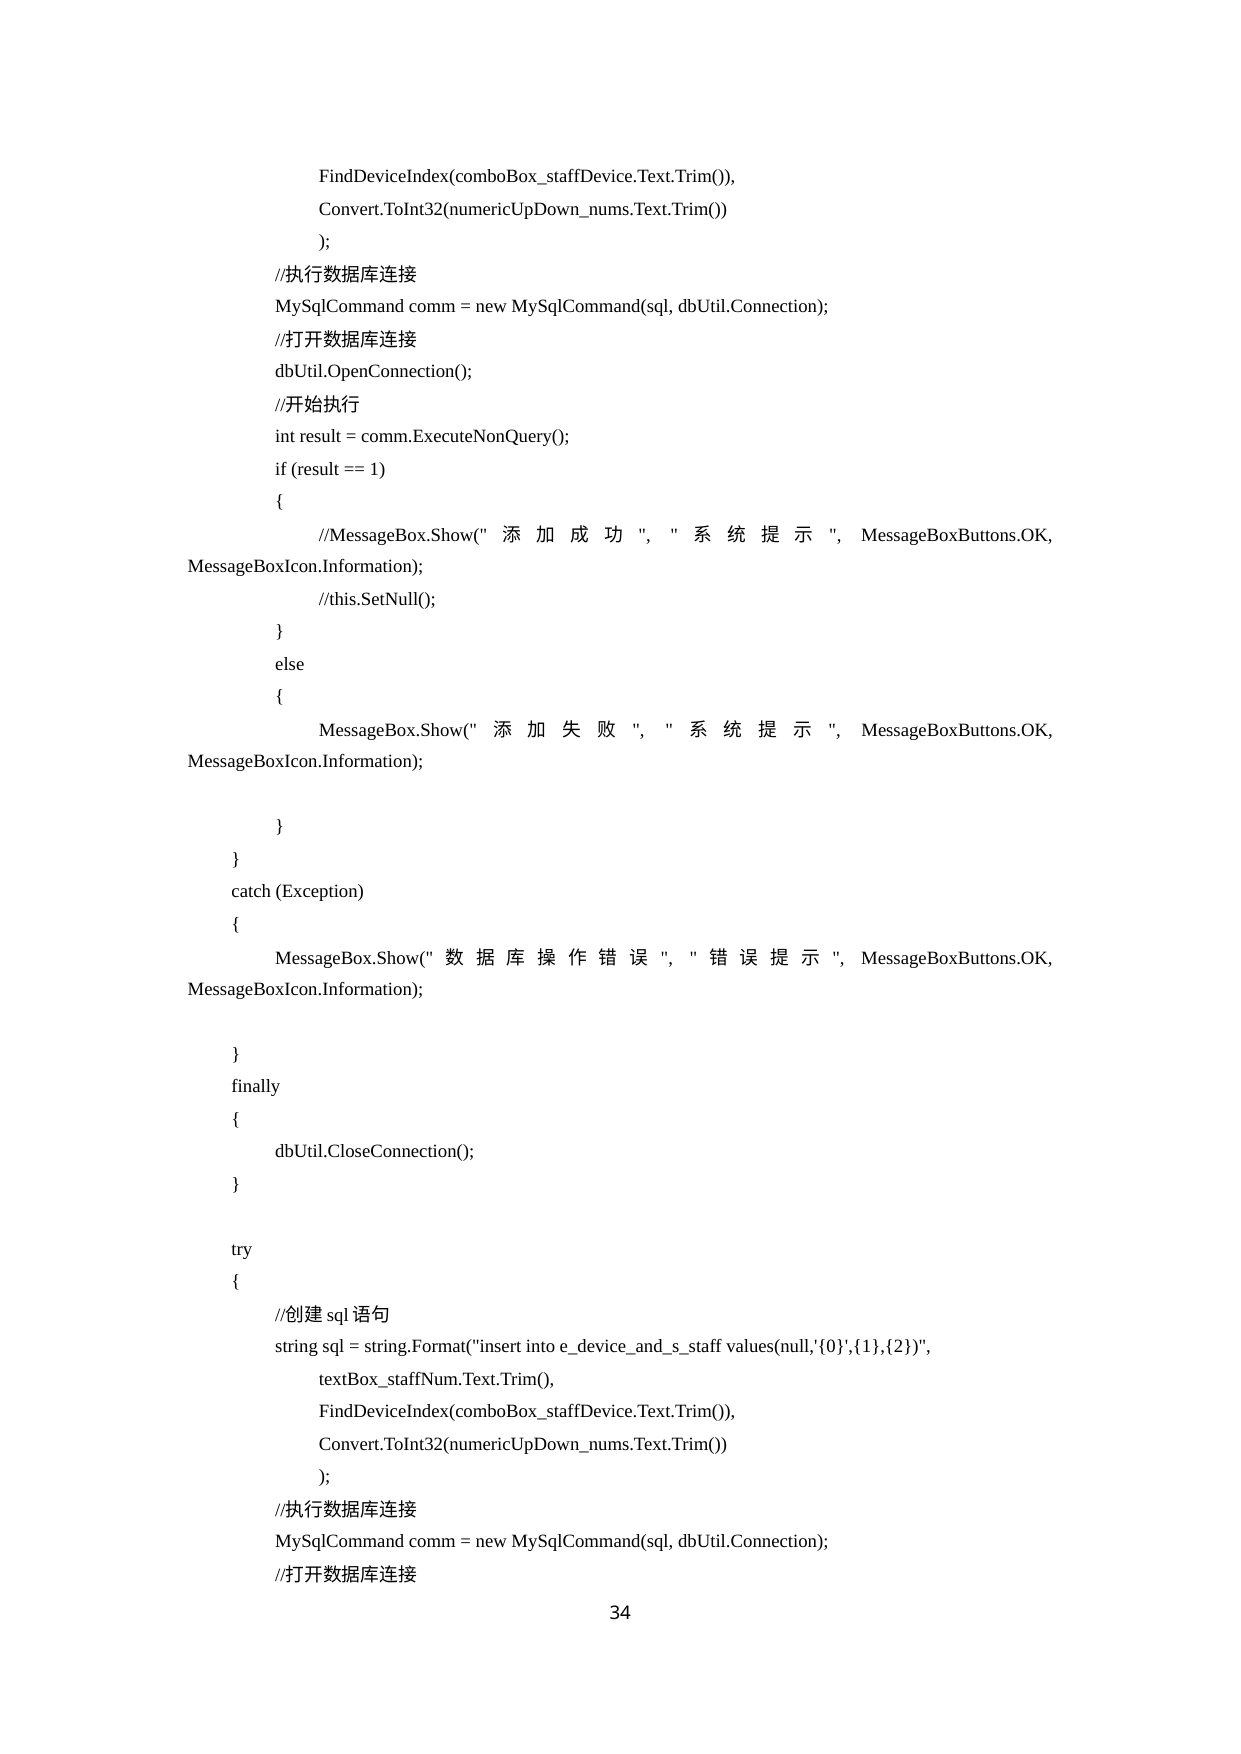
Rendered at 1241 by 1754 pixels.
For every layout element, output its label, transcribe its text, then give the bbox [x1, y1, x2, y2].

list dbUtil.CloseConnection(); [187, 1135, 1053, 1167]
list //开始执行 [187, 387, 1053, 420]
list { [187, 907, 1053, 940]
list dbUtil.OpenConnection(); [187, 355, 1053, 387]
list try [187, 1232, 1053, 1265]
list int result = comm.ExecuteNonQuery(); [187, 420, 1053, 452]
list textBox_staffNum.Text.Trim(), [187, 1362, 1053, 1395]
list FindDeviceIndex(comboBox_staffDevice.Text.Trim()), [187, 160, 1053, 192]
list else [187, 647, 1053, 680]
list Convert.ToInt32(numericUpDown_nums.Text.Trim()) [187, 1427, 1053, 1460]
list { [187, 680, 1053, 712]
list //创建sql语句 [187, 1297, 1053, 1330]
list } [187, 1037, 1053, 1070]
list if (result == 1) [187, 452, 1053, 485]
list } [187, 1167, 1053, 1200]
list catch (Exception) [187, 875, 1053, 907]
list string sql = string.Format("insert into e_device_and_s_staff values(null,'{0}',{1},{2})", [187, 1330, 1053, 1362]
list FindDeviceIndex(comboBox_staffDevice.Text.Trim()), [187, 1395, 1053, 1427]
list //this.SetNull(); [187, 582, 1053, 615]
list //打开数据库连接 [187, 1557, 1053, 1590]
list ); [187, 1460, 1053, 1492]
list MessageBox.Show("添加失败", "系统提示", MessageBoxButtons.OK, MessageBoxIcon.Information); [187, 712, 1053, 777]
list MySqlCommand comm = new MySqlCommand(sql, dbUtil.Connection); [187, 1525, 1053, 1557]
list { [187, 1102, 1053, 1135]
list ); [187, 225, 1053, 257]
list //MessageBox.Show("添加成功", "系统提示", MessageBoxButtons.OK, MessageBoxIcon.Information); [187, 517, 1053, 582]
list //执行数据库连接 [187, 257, 1053, 290]
list } [187, 842, 1053, 875]
list MessageBox.Show("数据库操作错误", "错误提示", MessageBoxButtons.OK, MessageBoxIcon.Information); [187, 940, 1053, 1005]
list } [187, 810, 1053, 842]
list //打开数据库连接 [187, 322, 1053, 355]
list finally [187, 1070, 1053, 1102]
list Convert.ToInt32(numericUpDown_nums.Text.Trim()) [187, 192, 1053, 225]
list { [187, 1265, 1053, 1297]
list { [187, 485, 1053, 517]
list } [187, 615, 1053, 647]
list //执行数据库连接 [187, 1492, 1053, 1525]
list MySqlCommand comm = new MySqlCommand(sql, dbUtil.Connection); [187, 290, 1053, 322]
